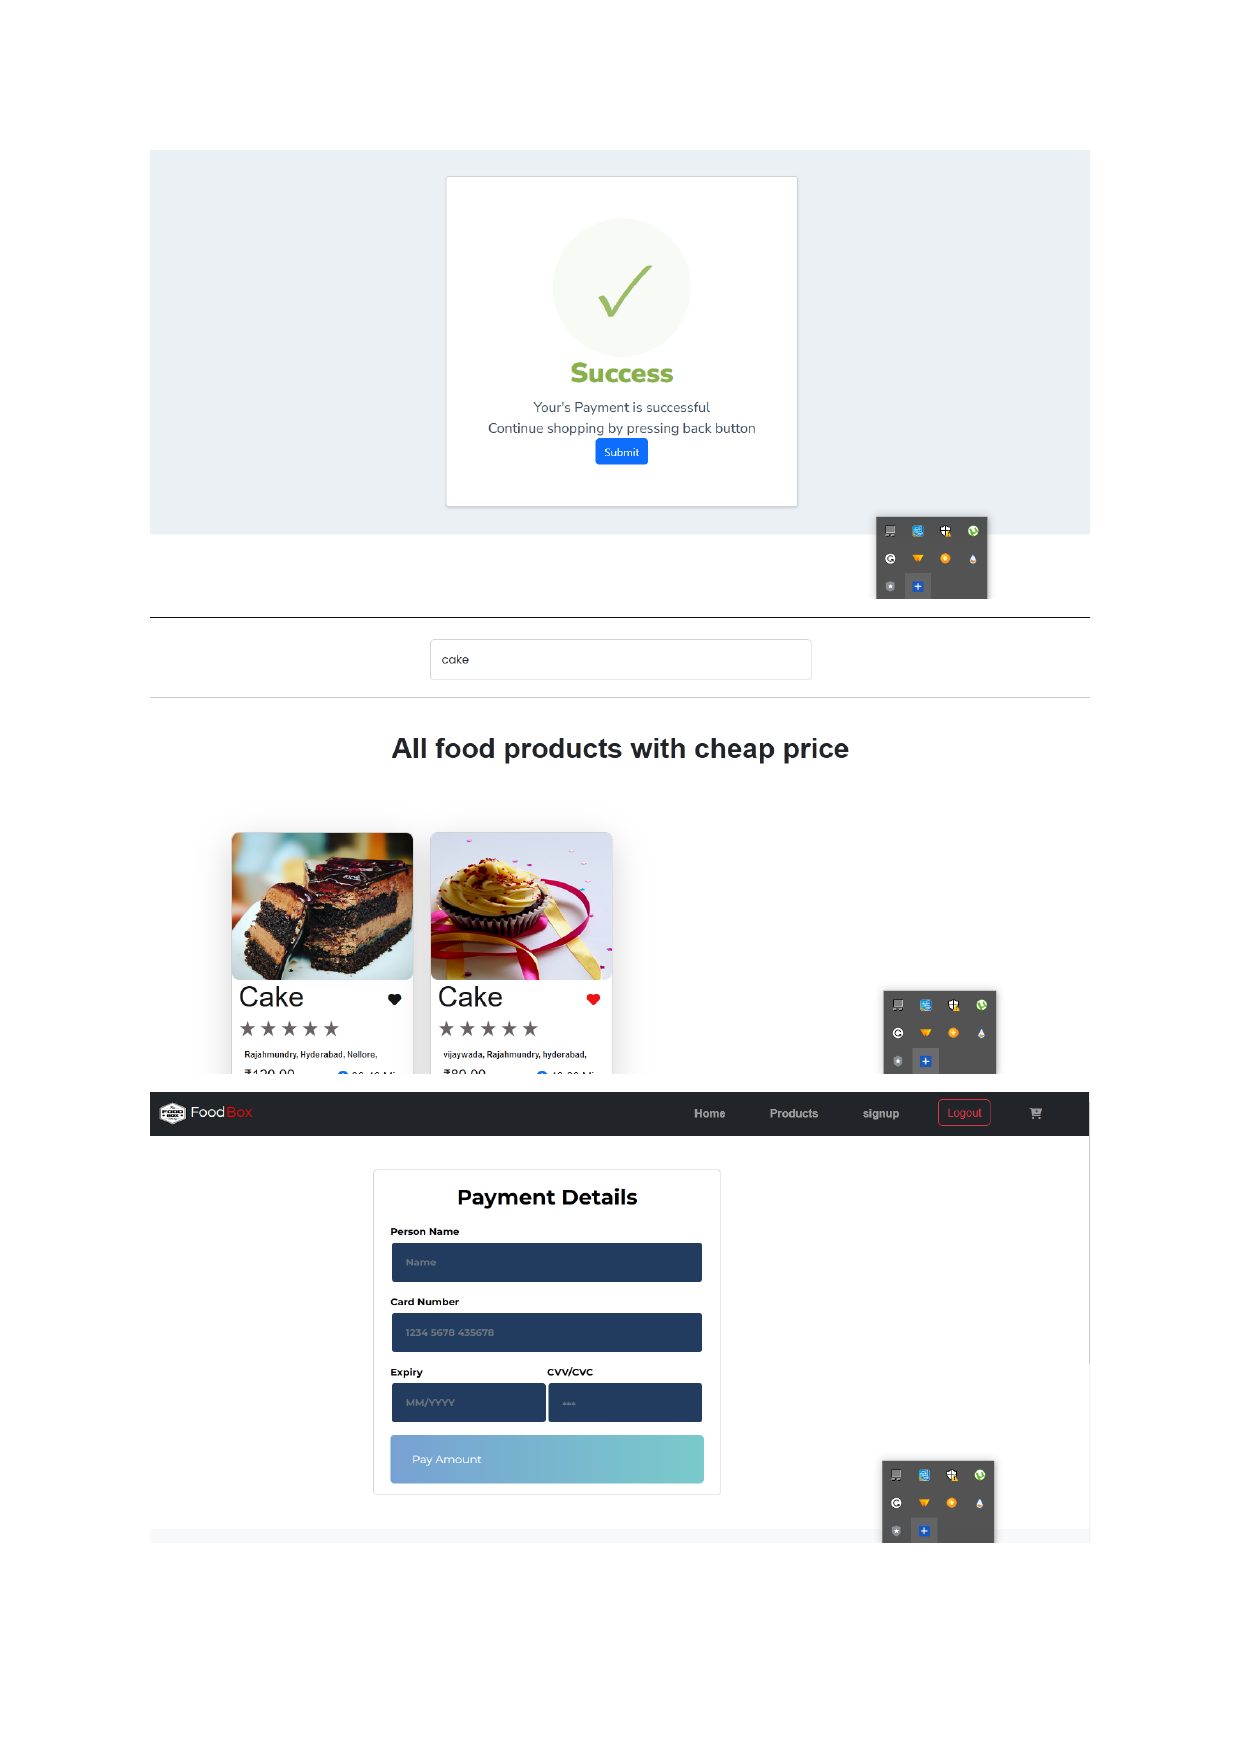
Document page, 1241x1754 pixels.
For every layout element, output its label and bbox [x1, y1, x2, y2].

picture [150, 617, 1091, 1074]
picture [150, 1092, 1091, 1543]
picture [150, 150, 1091, 599]
